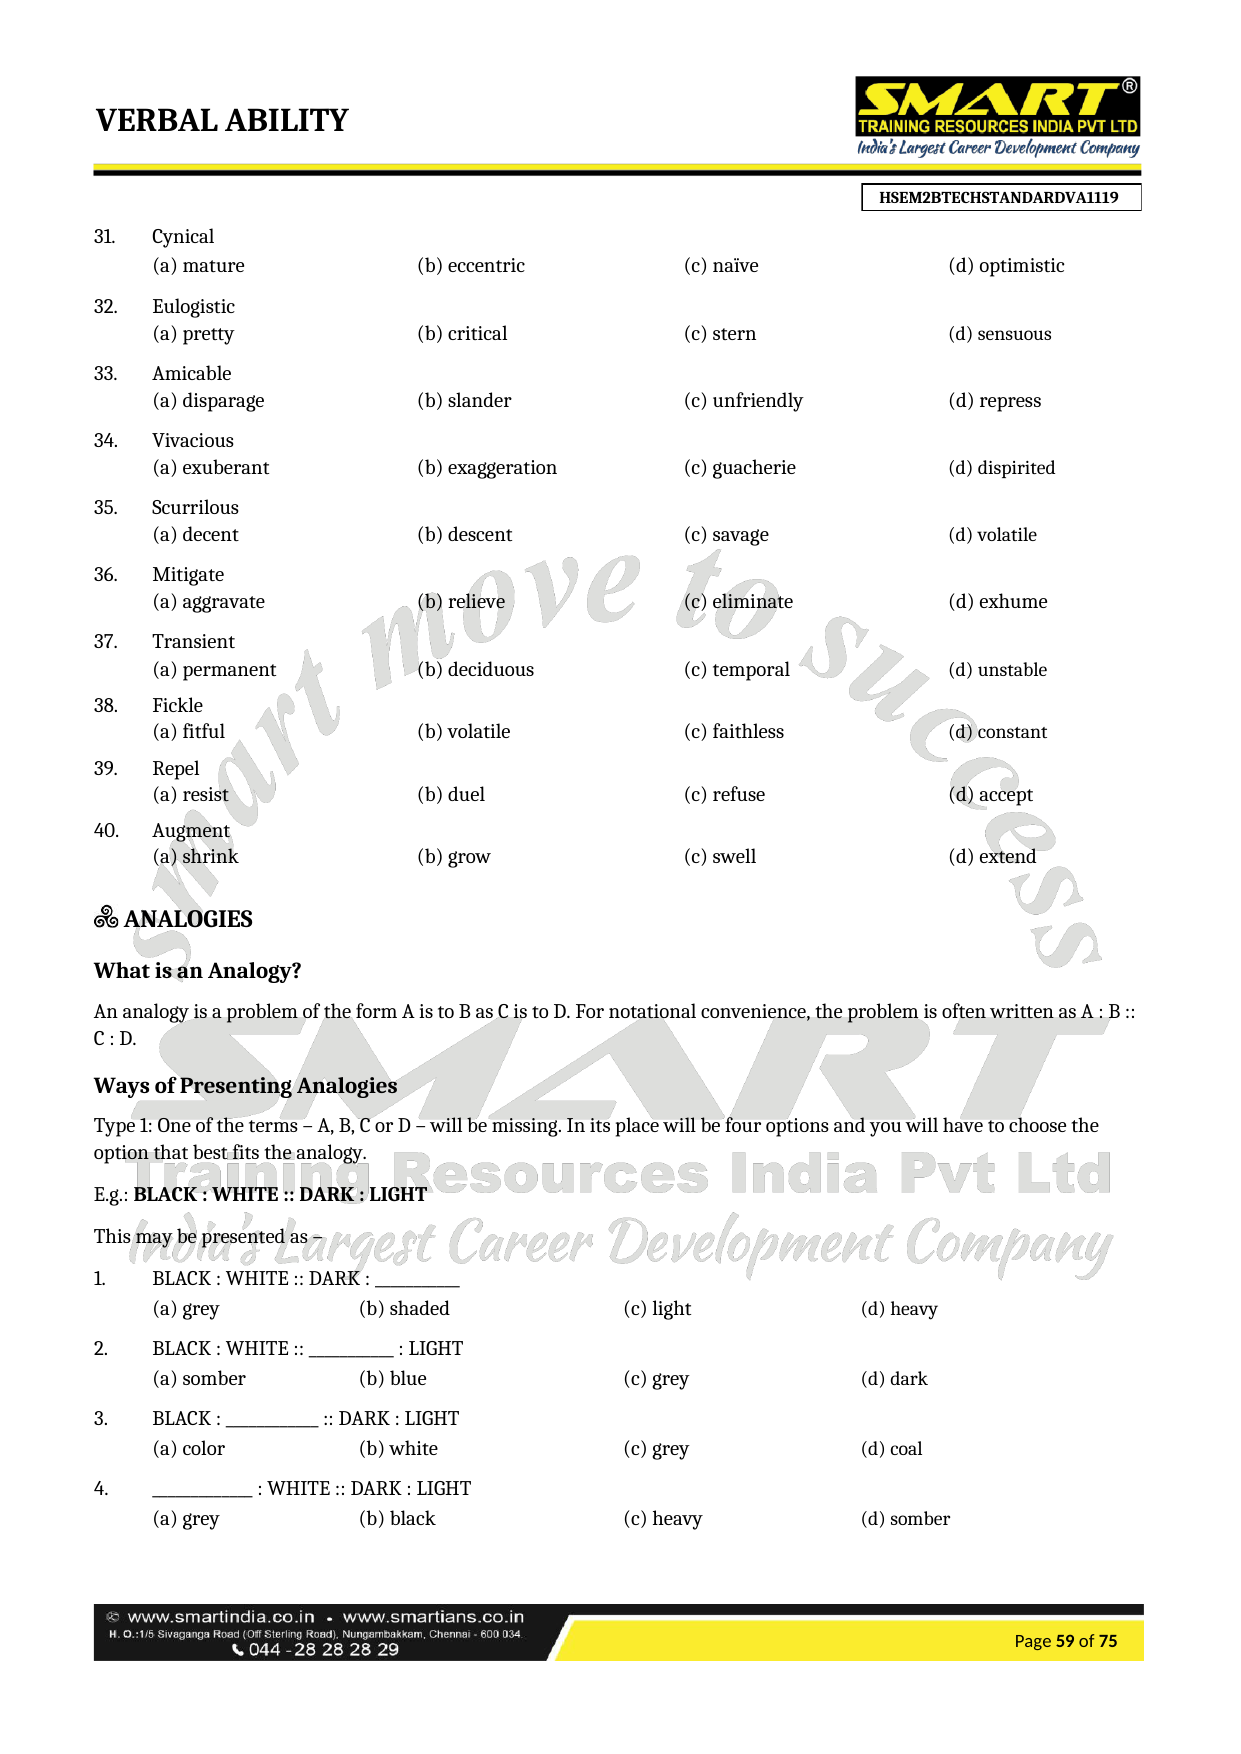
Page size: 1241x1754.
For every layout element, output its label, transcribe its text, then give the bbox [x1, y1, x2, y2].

picture [93, 523, 1144, 963]
list Augment [94, 819, 1144, 843]
text (a) grey (b) shaded (c) light (d) heavy [152, 1297, 1144, 1321]
list Eulogistic [94, 294, 1144, 318]
picture [93, 1018, 1144, 1078]
list Cynical [94, 225, 1144, 249]
text E.g.: BLACK : WHITE :: DARK : LIGHT [94, 1182, 1144, 1206]
list Scurrilous [94, 496, 1144, 520]
text (a) shrink (b) grow (c) swell (d) extend [152, 845, 1144, 869]
text (a) somber (b) blue (c) grey (d) dark [152, 1367, 1144, 1391]
text (a) disparage (b) slander (c) unfriendly (d) repress [152, 389, 1144, 413]
list Amicable [94, 362, 1144, 386]
text (a) exuberant (b) exaggeration (c) guacherie (d) dispirited [152, 456, 1144, 480]
text Page 59 of 75 [1014, 1629, 1144, 1652]
list Vivacious [94, 429, 1144, 453]
picture [93, 964, 1144, 1017]
text (a) aggravate (b) relieve (c) eliminate (d) exhume [152, 590, 1144, 614]
picture [861, 183, 1142, 211]
text What is an Analogy? [94, 958, 1144, 985]
text (a) pretty (b) critical (c) stern (d) sensuous [152, 322, 1144, 346]
text Ways of Presenting Analogies [94, 1072, 1144, 1099]
list Repel [94, 756, 1144, 780]
list _____________ : WHITE :: DARK : LIGHT [94, 1477, 1144, 1501]
list Transient [94, 630, 1144, 654]
list BLACK : WHITE :: ___________ : LIGHT [94, 1337, 1144, 1361]
picture [80, 75, 1142, 182]
text (a) permanent (b) deciduous (c) temporal (d) unstable [152, 657, 1144, 681]
text Type 1: One of the terms – A, B, C or D – will be missing. In its place will be four options and you will have to choose the option that best fits the analogy. [94, 1113, 1144, 1164]
text (a) color (b) white (c) grey (d) coal [152, 1436, 1144, 1460]
text ANALOGIES [94, 904, 1144, 934]
text (a) fitful (b) volatile (c) faithless (d) constant [152, 720, 1144, 744]
text (a) mature (b) eccentric (c) naïve (d) optimistic [152, 254, 1144, 278]
picture [93, 1079, 1144, 1118]
text This may be presented as – [94, 1225, 1144, 1249]
text HSEM2BTECHSTANDARDVA1119 [879, 188, 1144, 207]
picture [93, 1604, 1144, 1661]
text (a) resist (b) duel (c) refuse (d) accept [152, 782, 1144, 806]
list Mitigate [94, 563, 1144, 587]
text VERBAL ABILITY [96, 101, 1144, 139]
picture [93, 1233, 1144, 1292]
text (a) decent (b) descent (c) savage (d) volatile [152, 523, 1144, 547]
picture [93, 1122, 1144, 1229]
text (a) grey (b) black (c) heavy (d) somber [152, 1506, 1144, 1530]
list BLACK : WHITE :: DARK : ___________ [94, 1267, 1144, 1291]
text An analogy is a problem of the form A is to B as C is to D. For notational convenience, the problem is often written as A : B :: C : D. [94, 999, 1144, 1050]
list BLACK : ____________ :: DARK : LIGHT [94, 1407, 1144, 1431]
list Fickle [94, 694, 1144, 718]
